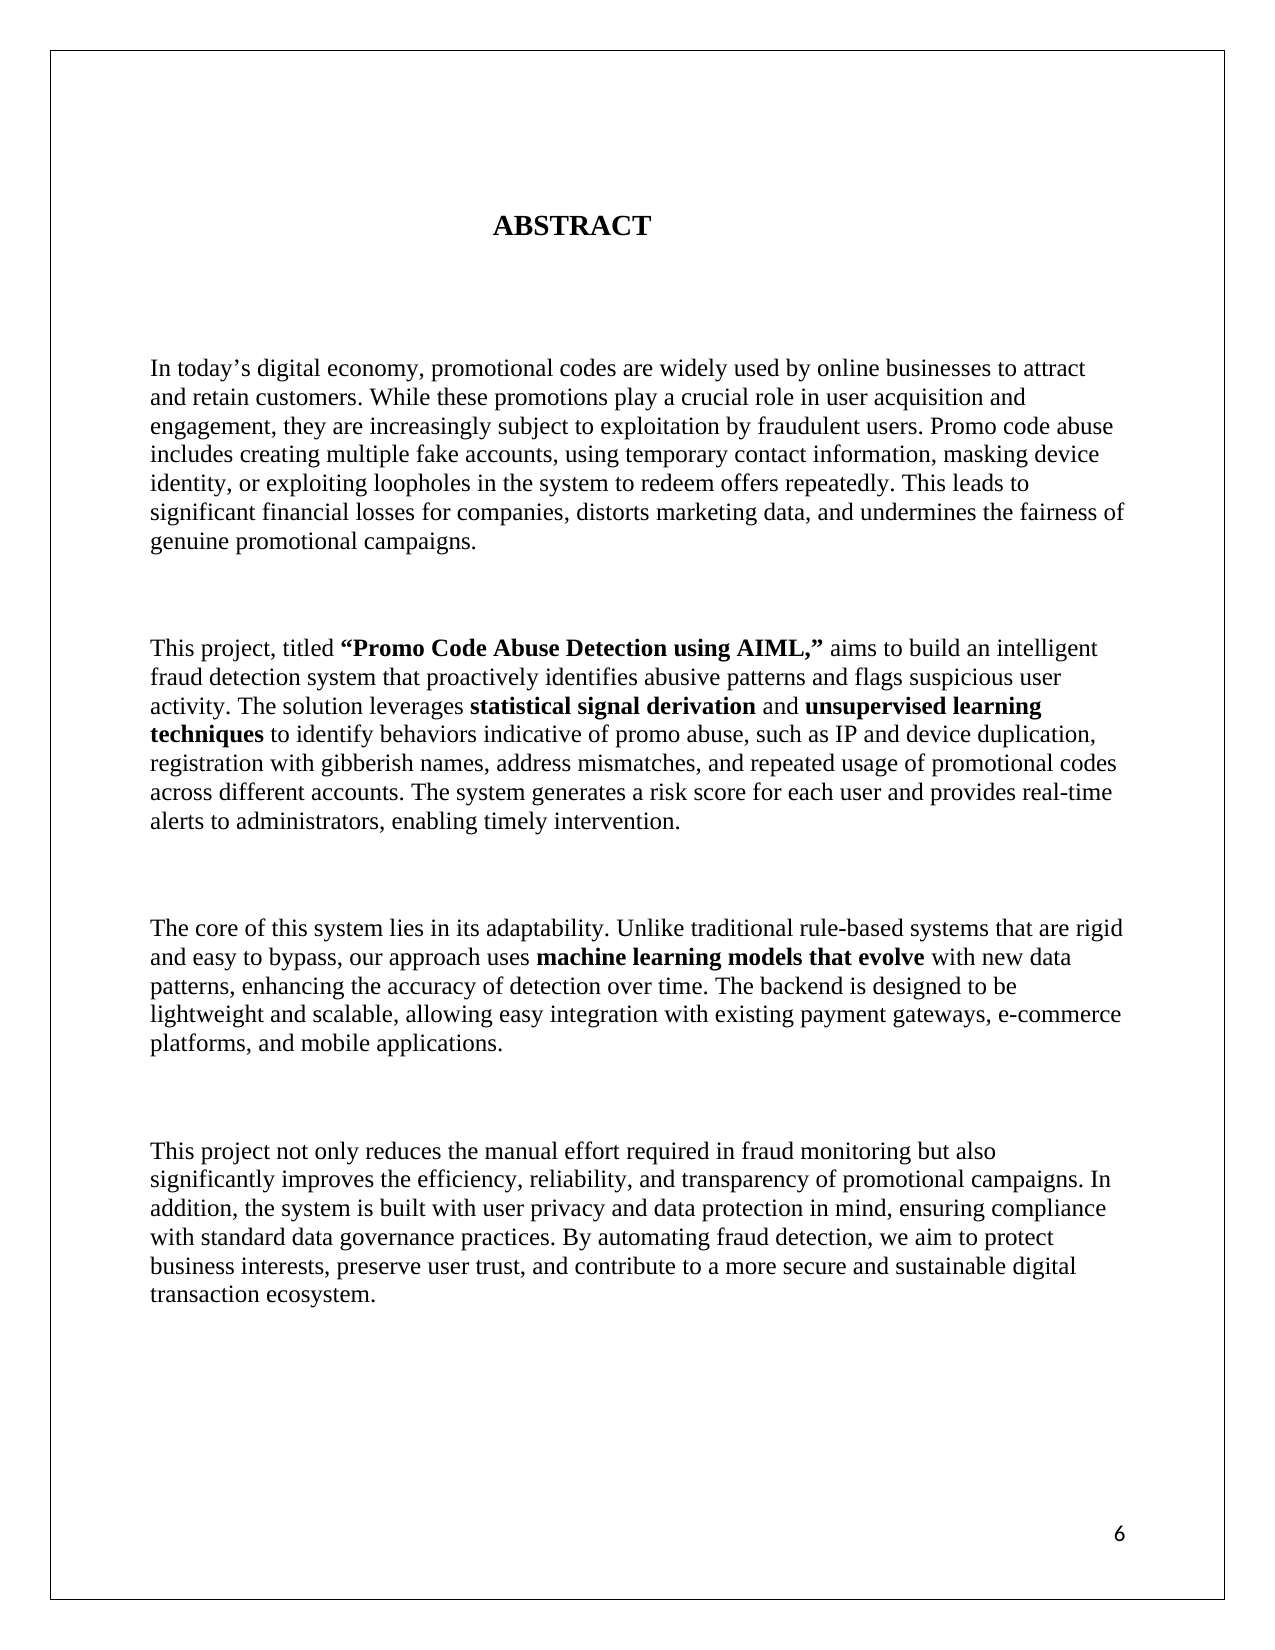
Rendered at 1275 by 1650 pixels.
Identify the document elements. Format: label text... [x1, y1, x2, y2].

text This project not only reduces the manual effort required in fraud monitoring but also significantly improves the efficiency, reliability, and transparency of promotional campaigns. In addition, the system is built with user privacy and data protection in mind, ensuring compliance with standard data governance practices. By automating fraud detection, we aim to protect business interests, preserve user trust, and contribute to a more secure and sustainable digital transaction ecosystem. [150, 1136, 1125, 1308]
text ABSTRACT [150, 208, 1125, 242]
text In today’s digital economy, promotional codes are widely used by online businesses to attract and retain customers. While these promotions play a crucial role in user acquisition and engagement, they are increasingly subject to exploitation by fraudulent users. Promo code abuse includes creating multiple fake accounts, using temporary contact information, masking device identity, or exploiting loopholes in the system to redeem offers repeatedly. This leads to significant financial losses for companies, distorts marketing data, and undermines the fairness of genuine promotional campaigns. [150, 324, 1125, 554]
text This project, titled “Promo Code Abuse Detection using AIML,” aims to build an intelligent fraud detection system that proactively identifies abusive patterns and flags suspicious user activity. The solution leverages statistical signal derivation and unsupervised learning techniques to identify behaviors indicative of promo abuse, such as IP and device duplication, registration with gibberish names, address mismatches, and repeated usage of promotional codes across different accounts. The system generates a risk score for each user and provides real-time alerts to administrators, enabling timely intervention. [150, 633, 1125, 834]
text The core of this system lies in its adaptability. Unlike traditional rule-based systems that are rigid and easy to bypass, our approach uses machine learning models that evolve with new data patterns, enhancing the accuracy of detection over time. The backend is designed to be lightweight and scalable, allowing easy integration with existing payment gateways, e-commerce platforms, and mobile applications. [150, 913, 1125, 1057]
